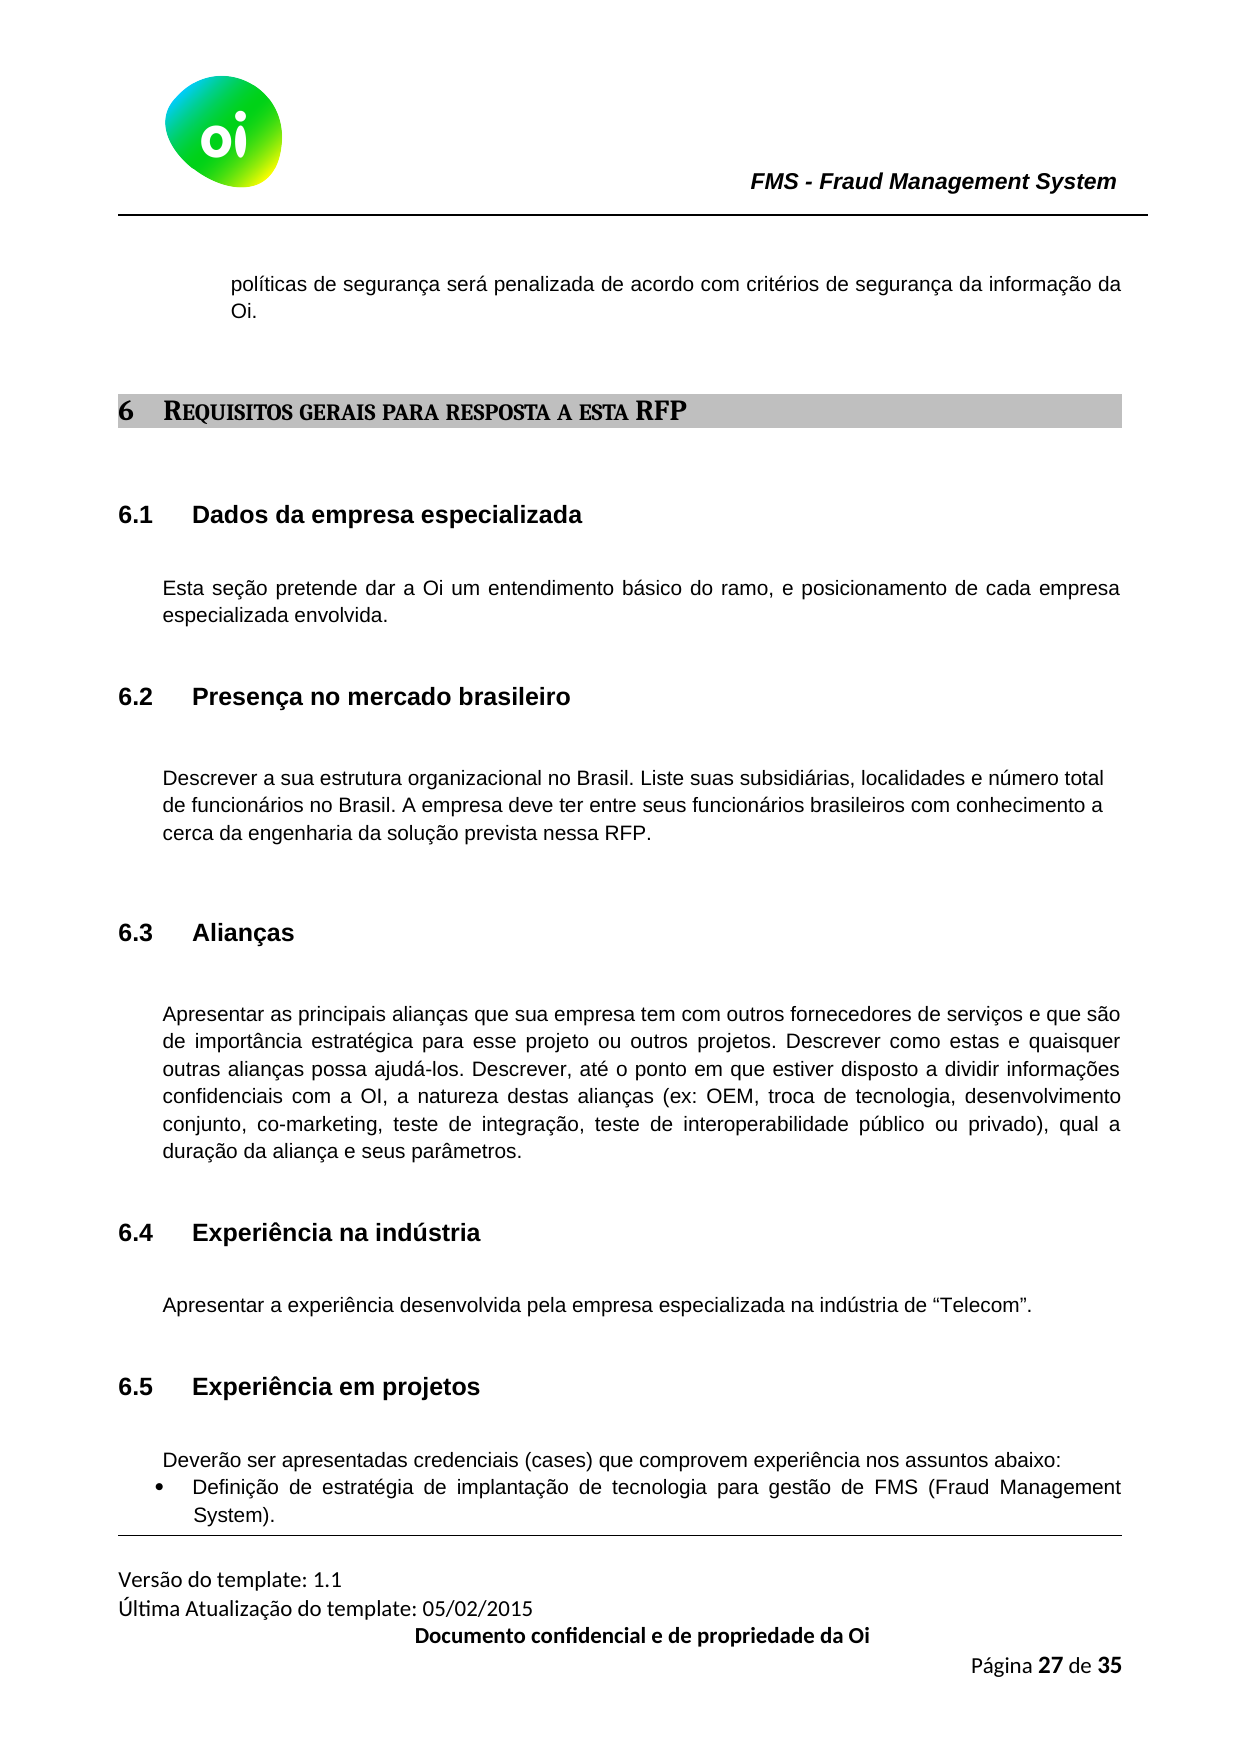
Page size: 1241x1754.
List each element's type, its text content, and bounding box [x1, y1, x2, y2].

text Apresentar as principais alianças que sua empresa tem com outros fornecedores de serviços e que são de importância estratégica para esse projeto ou outros projetos. Descrever como estas e quaisquer outras alianças possa ajudá-los. Descrever, até o ponto em que estiver disposto a dividir informações confidenciais com a OI, a natureza destas alianças (ex: OEM, troca de tecnologia, desenvolvimento conjunto, co-marketing, teste de integração, teste de interoperabilidade público ou privado), qual a duração da aliança e seus parâmetros. [162, 1002, 1122, 1163]
text Esta seção pretende dar a Oi um entendimento básico do ramo, e posicionamento de cada empresa especializada envolvida. [162, 576, 1122, 627]
subtitle 6.4 Experiência na indústria [118, 1218, 1122, 1246]
subtitle 6.5 Experiência em projetos [118, 1372, 1122, 1401]
text Deverão ser apresentadas credenciais (cases) que comprovem experiência nos assuntos abaixo: [162, 1448, 1122, 1472]
subtitle Requisitos gerais para resposta a esta RFP [118, 394, 1122, 428]
subtitle 6.2 Presença no mercado brasileiro [118, 682, 1122, 711]
list Definição de estratégia de implantação de tecnologia para gestão de FMS (Fraud Management System). [156, 1475, 1122, 1527]
picture [162, 73, 285, 190]
text Descrever a sua estrutura organizacional no Brasil. Liste suas subsidiárias, localidades e número total de funcionários no Brasil. A empresa deve ter entre seus funcionários brasileiros com conhecimento a cerca da engenharia da solução prevista nessa RFP. [162, 766, 1122, 845]
subtitle 6.3 Alianças [118, 917, 1122, 946]
subtitle 6.1 Dados da empresa especializada [118, 500, 1122, 529]
text Apresentar a experiência desenvolvida pela empresa especializada na indústria de “Telecom”. [162, 1293, 1122, 1317]
